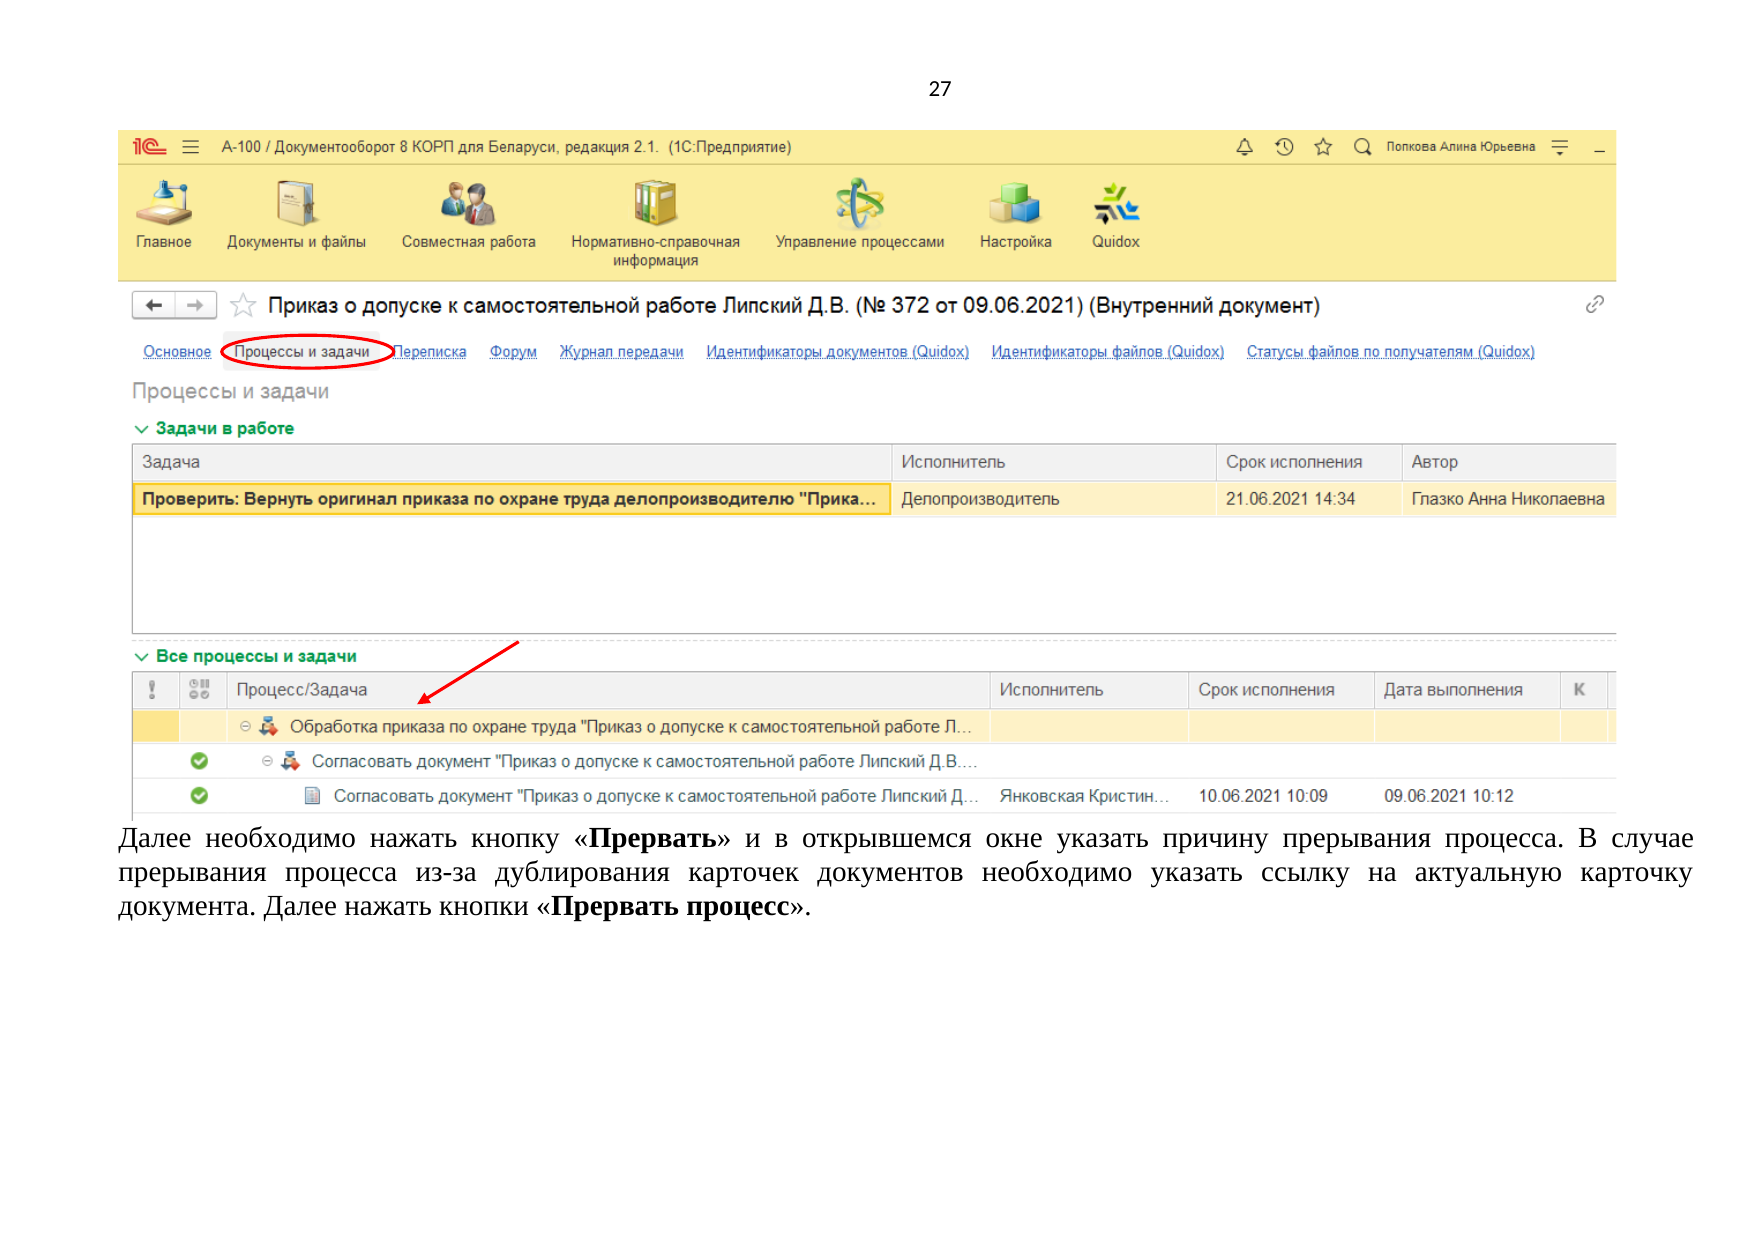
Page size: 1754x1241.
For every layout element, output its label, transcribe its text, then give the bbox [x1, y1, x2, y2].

text Далее необходимо нажать кнопку «Прервать» и в открывшемся окне указать причину прерывания процесса. В случае прерывания процесса из-за дублирования карточек документов необходимо указать ссылку на актуальную карточку документа. Далее нажать кнопки «Прервать процесс». [118, 821, 1695, 921]
picture [118, 130, 1617, 821]
